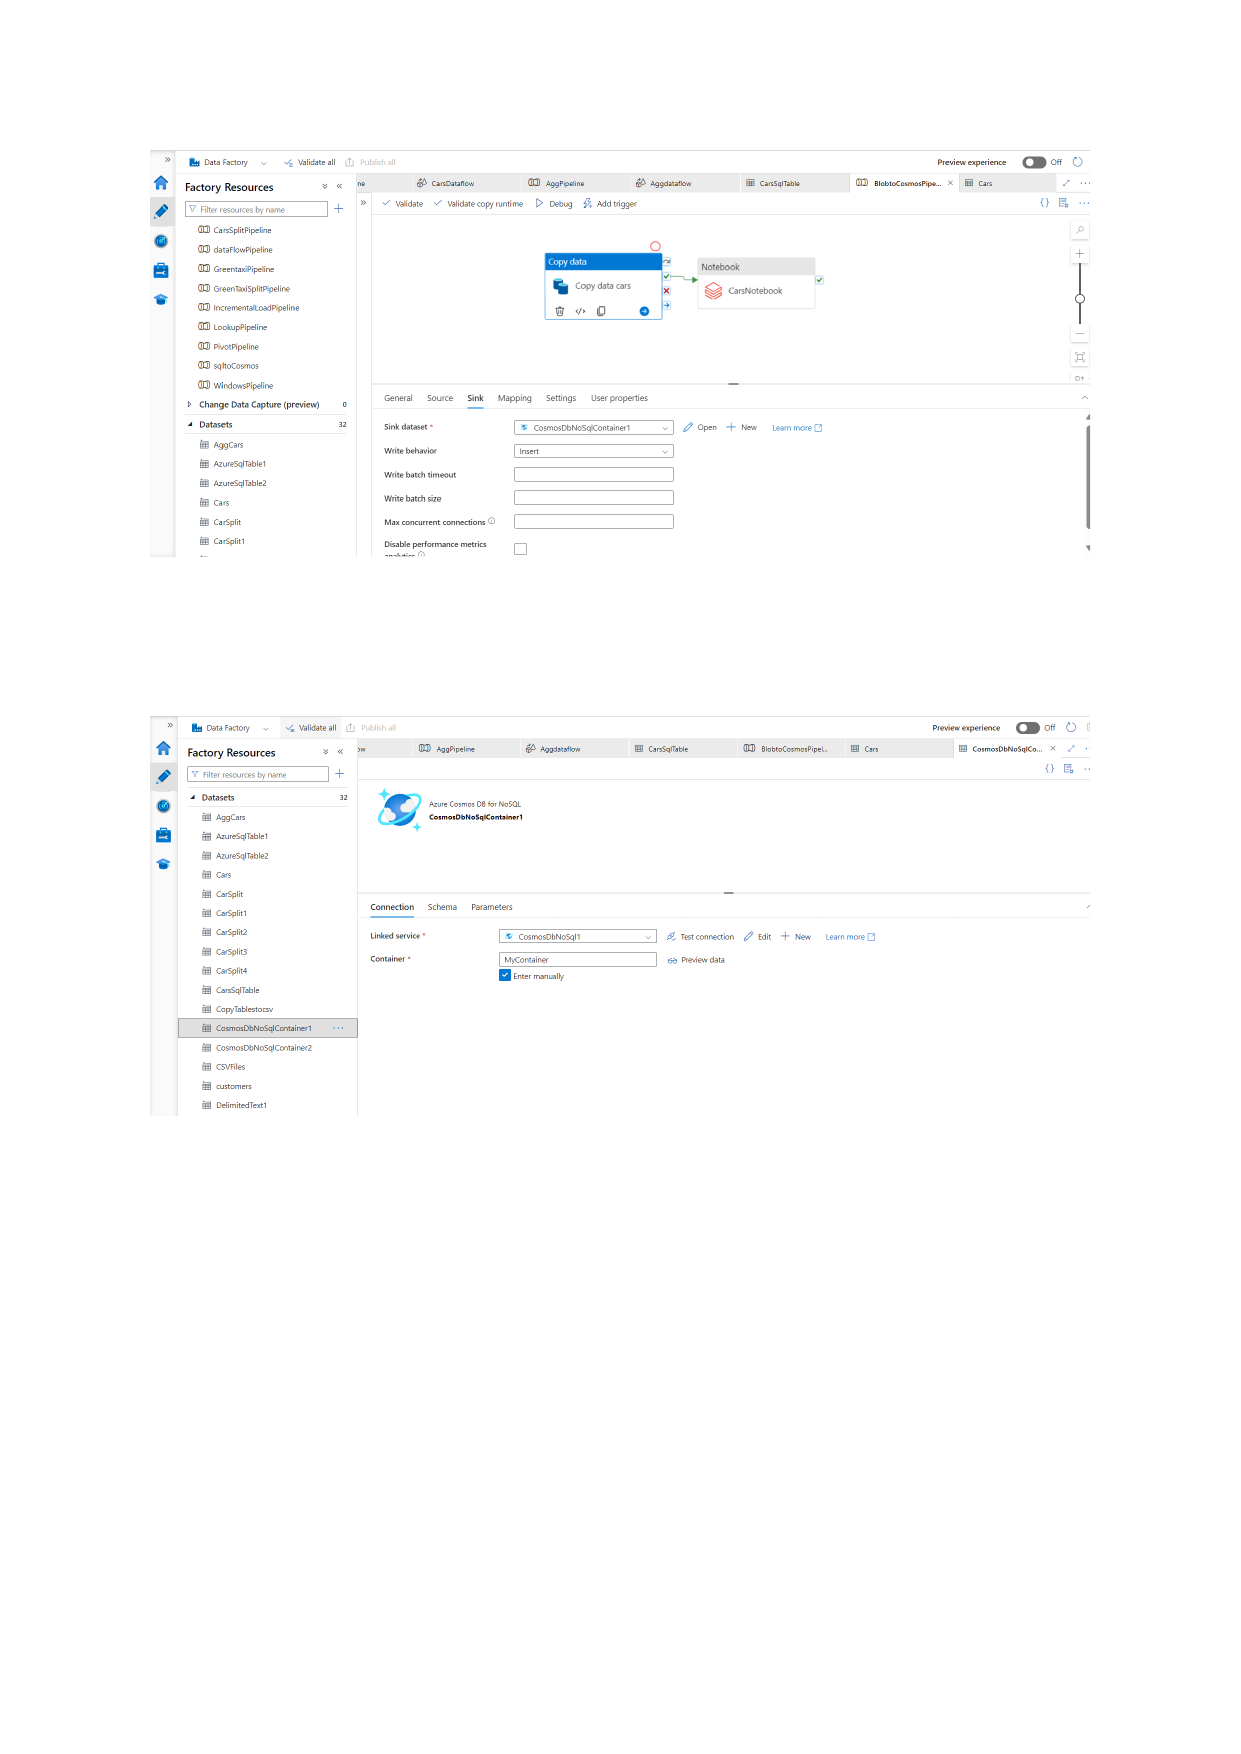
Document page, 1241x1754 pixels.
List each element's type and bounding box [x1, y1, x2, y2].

picture [150, 150, 1091, 557]
picture [150, 716, 1091, 1116]
